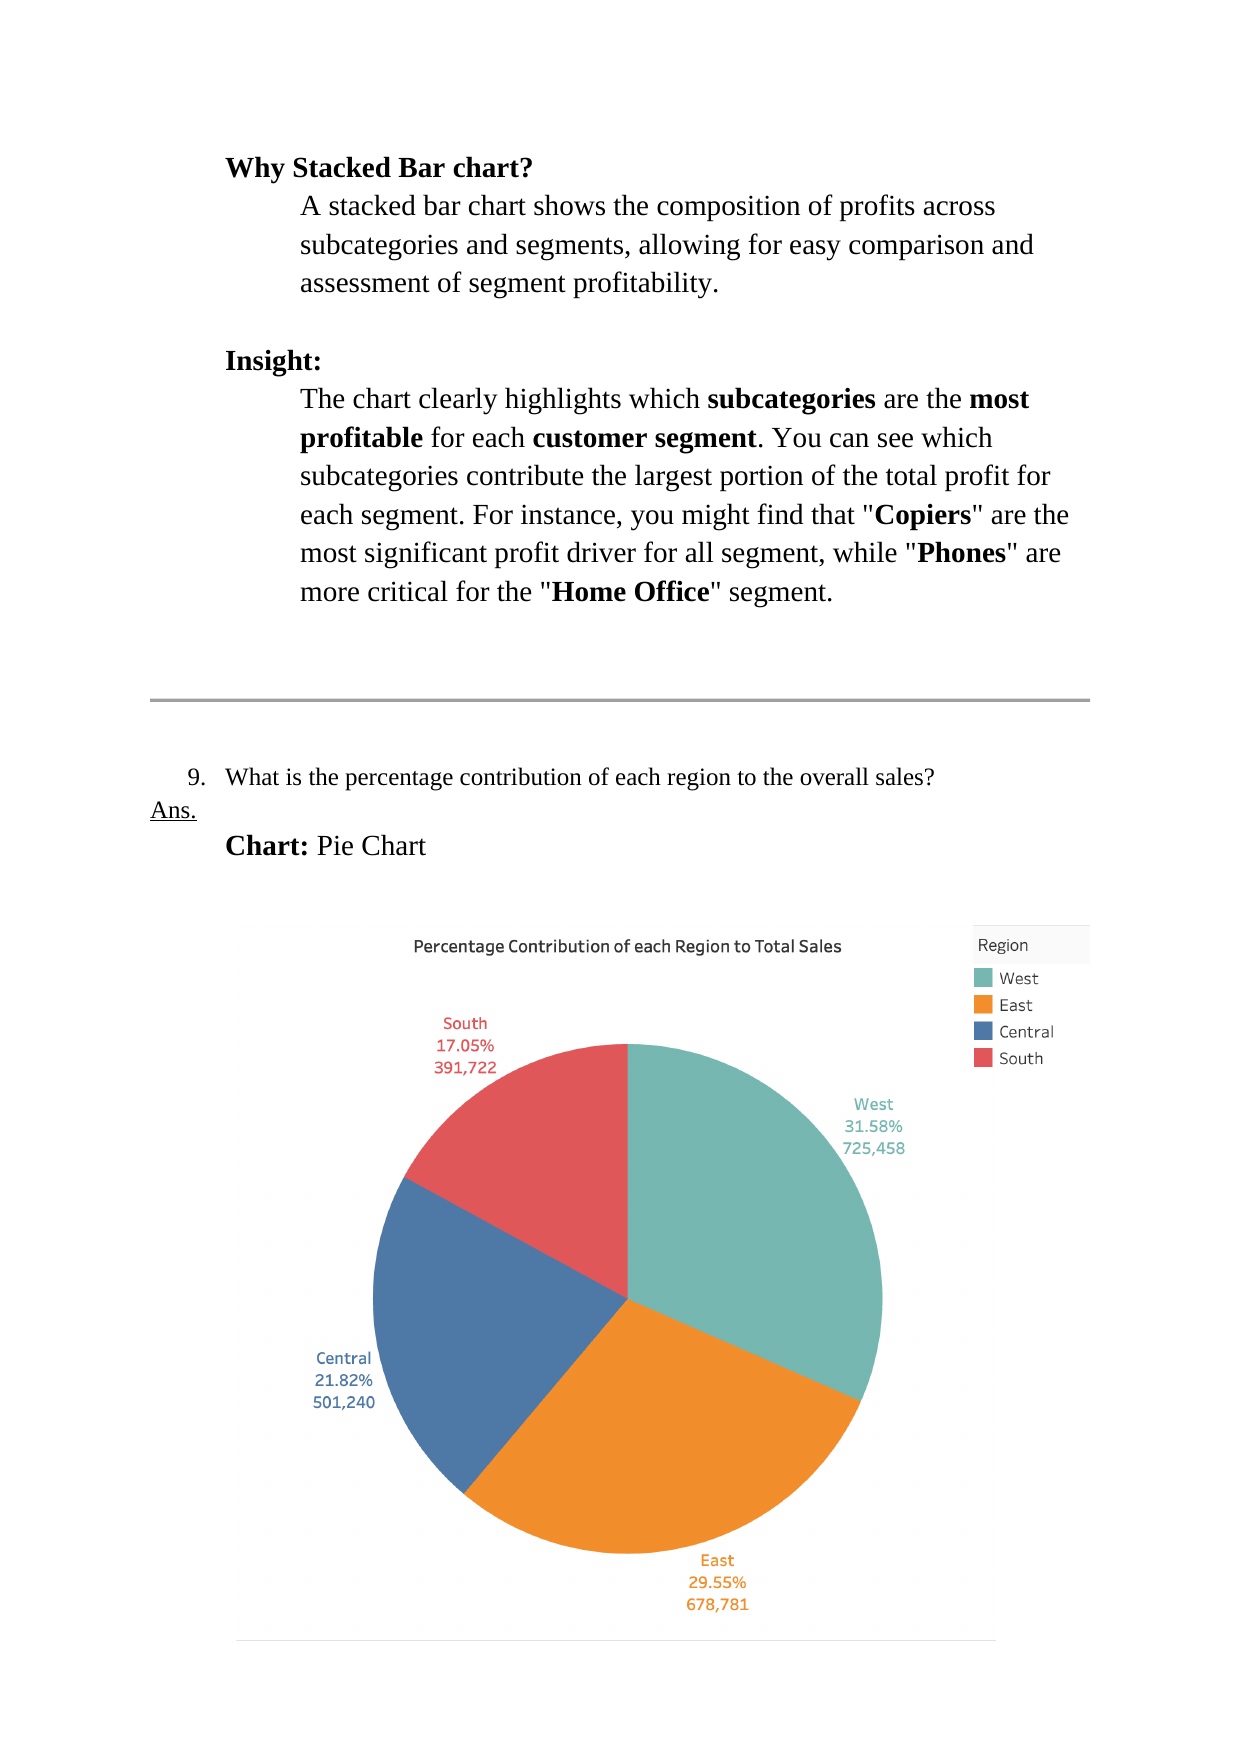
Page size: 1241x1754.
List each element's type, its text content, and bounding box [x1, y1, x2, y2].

text Insight: [225, 343, 1090, 376]
list What is the percentage contribution of each region to the overall sales? [187, 762, 1090, 791]
picture [236, 925, 1090, 1641]
text A stacked bar chart shows the composition of profits across subcategories and segments, allowing for easy comparison and assessment of segment profitability. [300, 188, 1090, 299]
text The chart clearly highlights which subcategories are the most profitable for each customer segment. You can see which subcategories contribute the largest portion of the total profit for each segment. For instance, you might find that "Copiers" are the most significant profit driver for all segment, while "Phones" are more critical for the "Home Office" segment. [300, 381, 1090, 607]
text Ans. [150, 795, 1090, 824]
text Why Stacked Bar chart? [225, 150, 1090, 183]
text Chart: Pie Chart [225, 828, 1090, 861]
